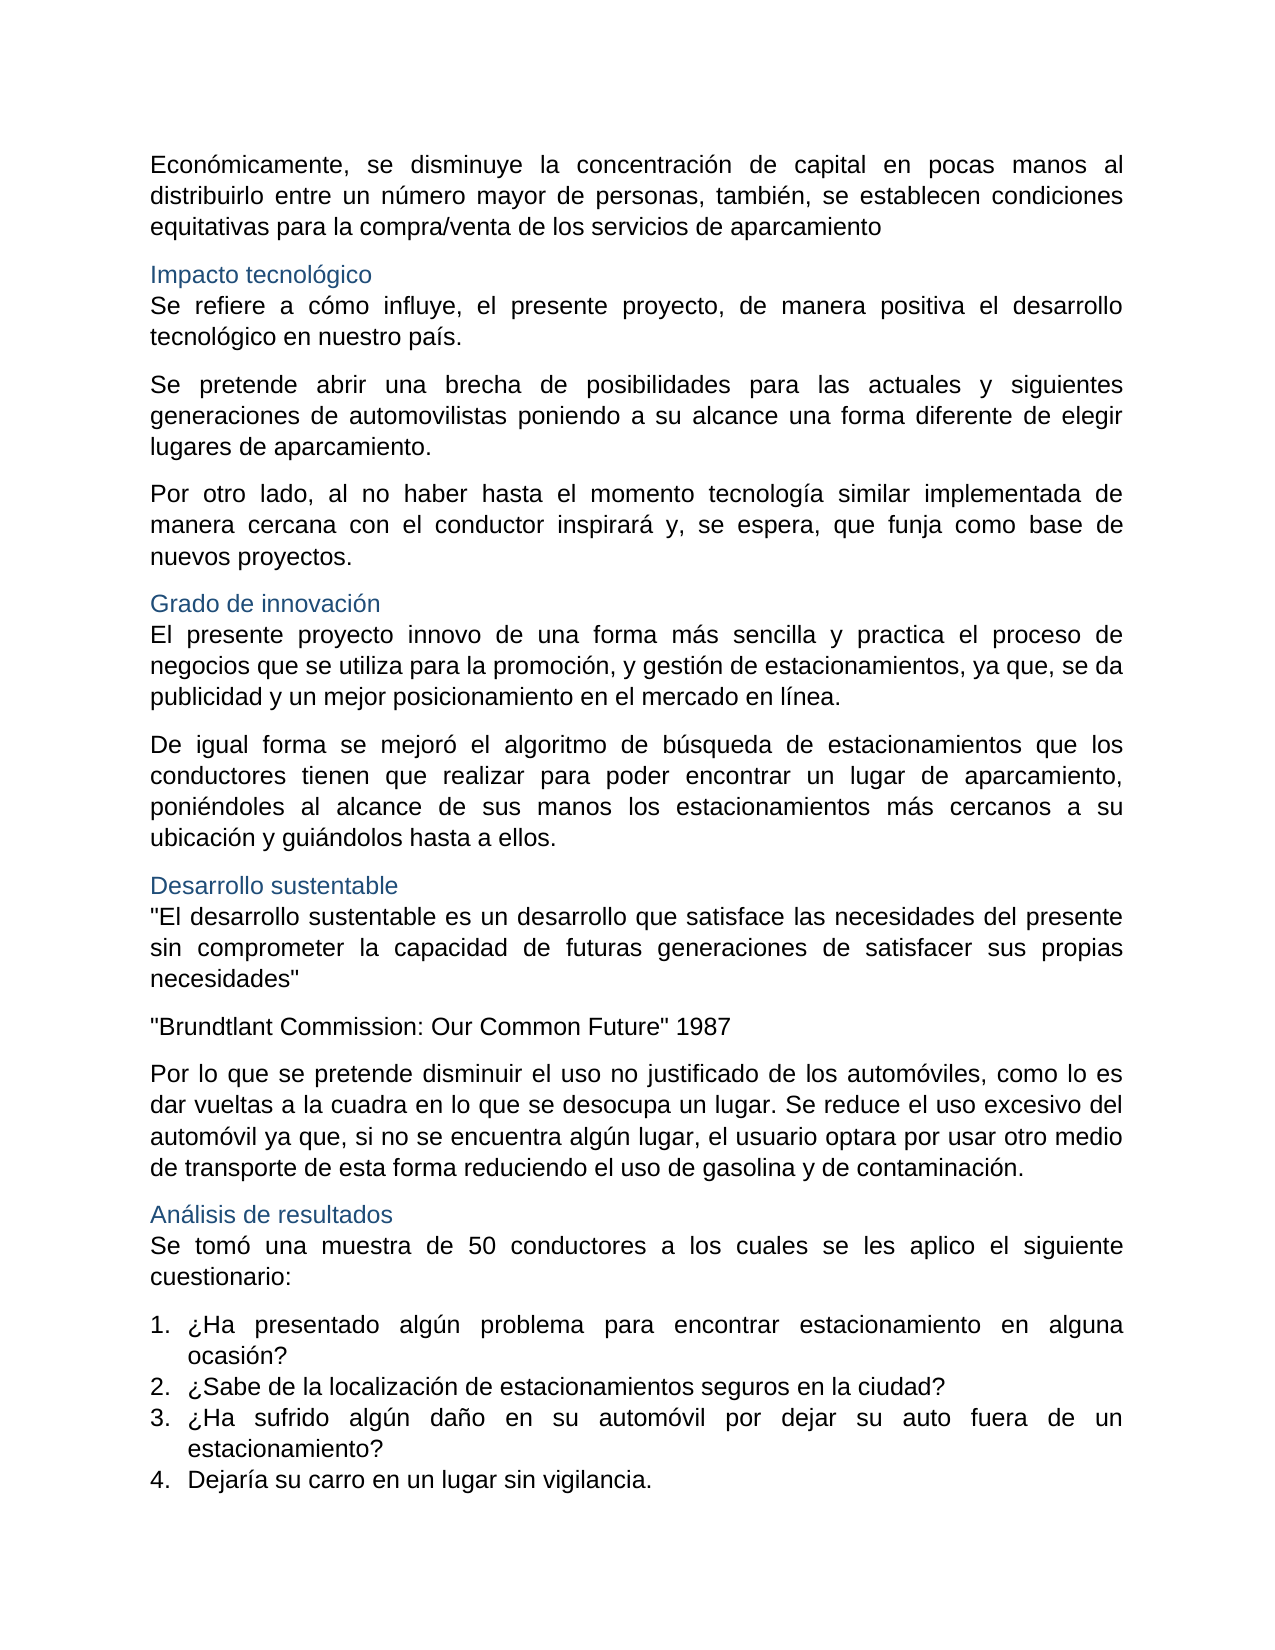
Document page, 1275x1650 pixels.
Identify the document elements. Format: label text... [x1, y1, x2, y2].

subtitle Análisis de resultados [150, 1200, 1125, 1229]
text Por otro lado, al no haber hasta el momento tecnología similar implementada de manera cercana con el conductor inspirará y, se espera, que funja como base de nuevos proyectos. [150, 479, 1125, 570]
text De igual forma se mejoró el algoritmo de búsqueda de estacionamientos que los conductores tienen que realizar para poder encontrar un lugar de aparcamiento, poniéndoles al alcance de sus manos los estacionamientos más cercanos a su ubicación y guiándolos hasta a ellos. [150, 730, 1125, 852]
list ¿Sabe de la localización de estacionamientos seguros en la ciudad? [150, 1372, 1125, 1401]
text Se tomó una muestra de 50 conductores a los cuales se les aplico el siguiente cuestionario: [150, 1231, 1125, 1291]
list ¿Ha sufrido algún daño en su automóvil por dejar su auto fuera de un estacionamiento? [150, 1403, 1125, 1463]
text Se pretende abrir una brecha de posibilidades para las actuales y siguientes generaciones de automovilistas poniendo a su alcance una forma diferente de elegir lugares de aparcamiento. [150, 369, 1125, 460]
subtitle Desarrollo sustentable [150, 871, 1125, 899]
text "El desarrollo sustentable es un desarrollo que satisface las necesidades del presente sin comprometer la capacidad de futuras generaciones de satisfacer sus propias necesidades" [150, 902, 1125, 993]
list ¿Ha presentado algún problema para encontrar estacionamiento en alguna ocasión? [150, 1310, 1125, 1370]
text Se refiere a cómo influye, el presente proyecto, de manera positiva el desarrollo tecnológico en nuestro país. [150, 291, 1125, 351]
subtitle Impacto tecnológico [150, 260, 1125, 288]
subtitle Grado de innovación [150, 589, 1125, 618]
text Económicamente, se disminuye la concentración de capital en pocas manos al distribuirlo entre un número mayor de personas, también, se establecen condiciones equitativas para la compra/venta de los servicios de aparcamiento [150, 150, 1125, 241]
list Dejaría su carro en un lugar sin vigilancia. [150, 1465, 1125, 1494]
text "Brundtlant Commission: Our Common Future" 1987 [150, 1012, 1125, 1040]
text Por lo que se pretende disminuir el uso no justificado de los automóviles, como lo es dar vueltas a la cuadra en lo que se desocupa un lugar. Se reduce el uso excesivo del automóvil ya que, si no se encuentra algún lugar, el usuario optara por usar otro medio de transporte de esta forma reduciendo el uso de gasolina y de contaminación. [150, 1059, 1125, 1181]
text El presente proyecto innovo de una forma más sencilla y practica el proceso de negocios que se utiliza para la promoción, y gestión de estacionamientos, ya que, se da publicidad y un mejor posicionamiento en el mercado en línea. [150, 620, 1125, 711]
